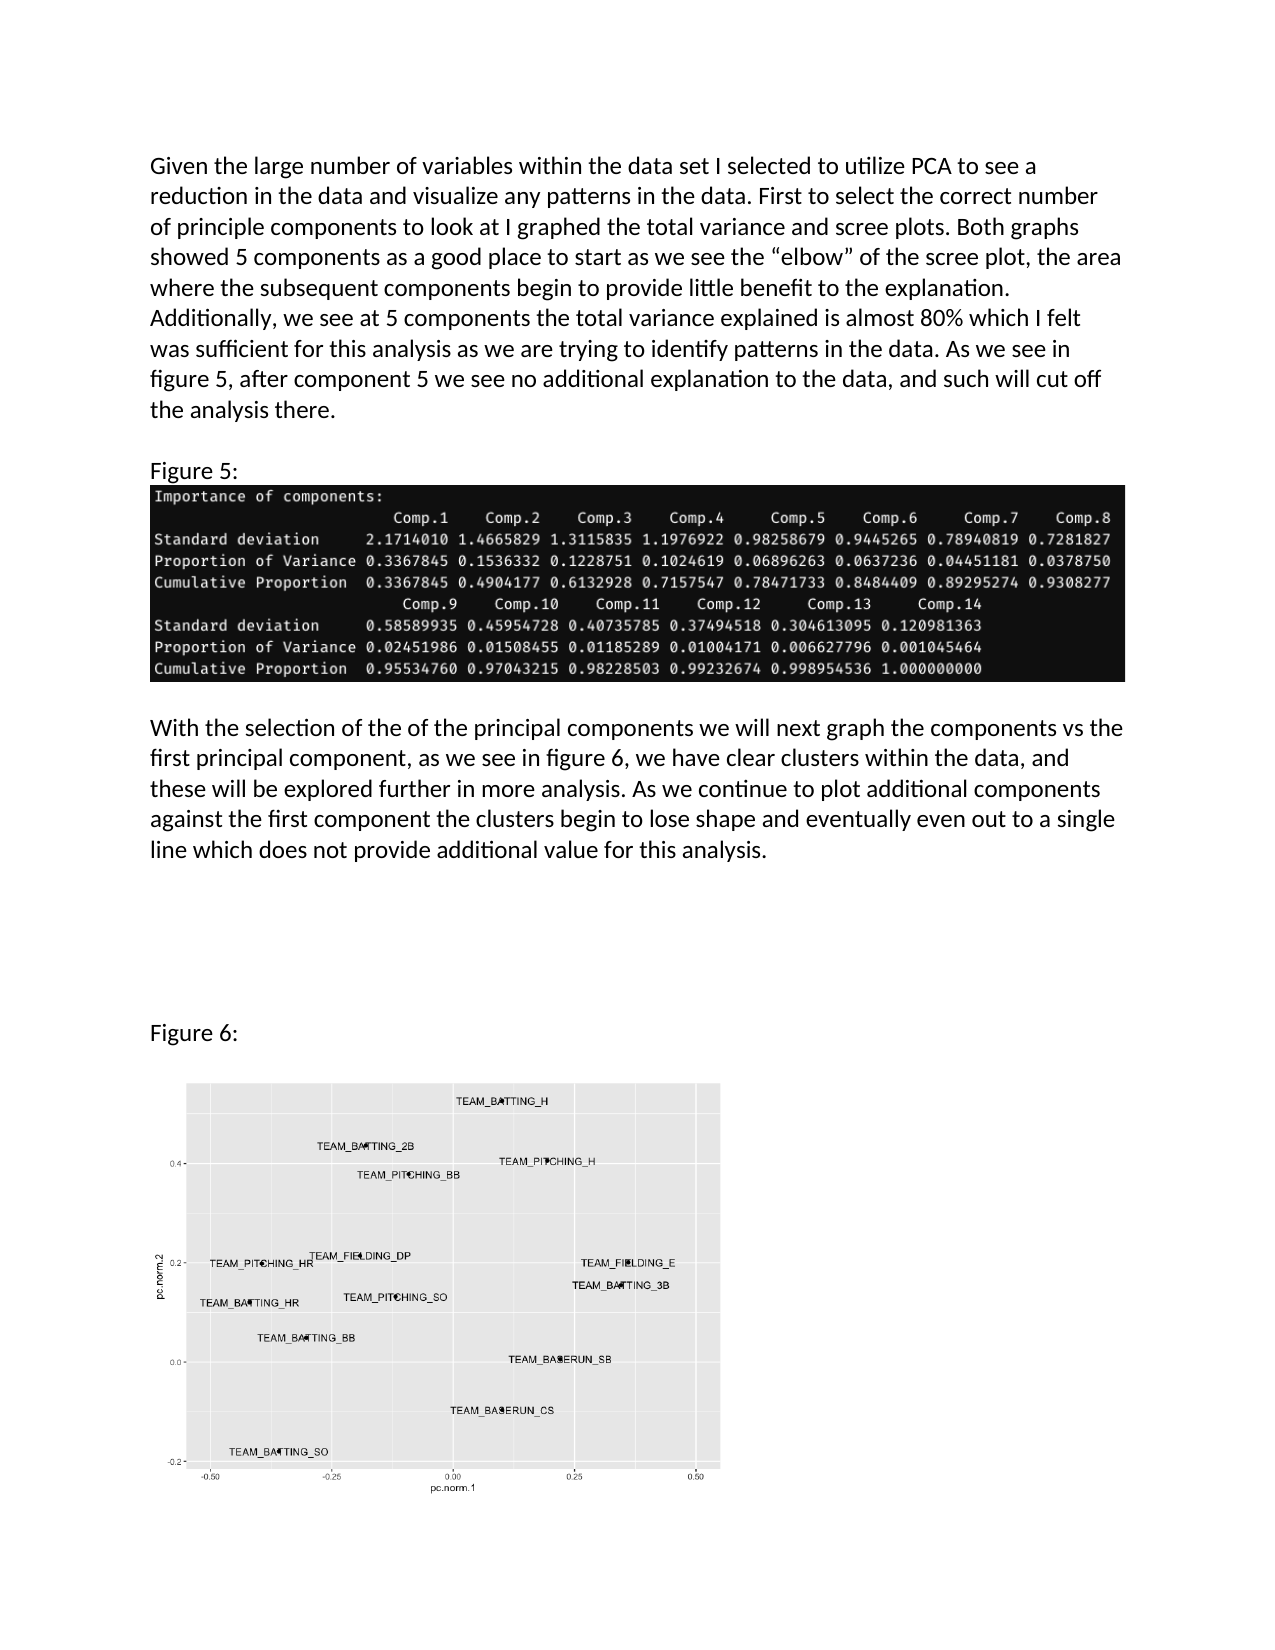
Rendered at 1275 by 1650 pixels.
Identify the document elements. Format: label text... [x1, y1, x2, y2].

text Given the large number of variables within the data set I selected to utilize PCA to see a reduction in the data and visualize any patterns in the data. First to select the correct number of principle components to look at I graphed the total variance and scree plots. Both graphs showed 5 components as a good place to start as we see the “elbow” of the scree plot, the area where the subsequent components begin to provide little benefit to the explanation. Additionally, we see at 5 components the total variance explained is almost 80% which I felt was sufficient for this analysis as we are trying to identify patterns in the data. As we see in figure 5, after component 5 we see no additional explanation to the data, and such will cut off the analysis there. [150, 150, 1125, 425]
picture [150, 485, 1125, 682]
picture [150, 1078, 725, 1498]
text Figure 6: [150, 1017, 1125, 1048]
text Figure 5: [150, 455, 1125, 485]
text With the selection of the of the principal components we will next graph the components vs the first principal component, as we see in figure 6, we have clear clusters within the data, and these will be explored further in more analysis. As we continue to plot additional components against the first component the clusters begin to lose shape and eventually even out to a single line which does not provide additional value for this analysis. [150, 712, 1125, 864]
